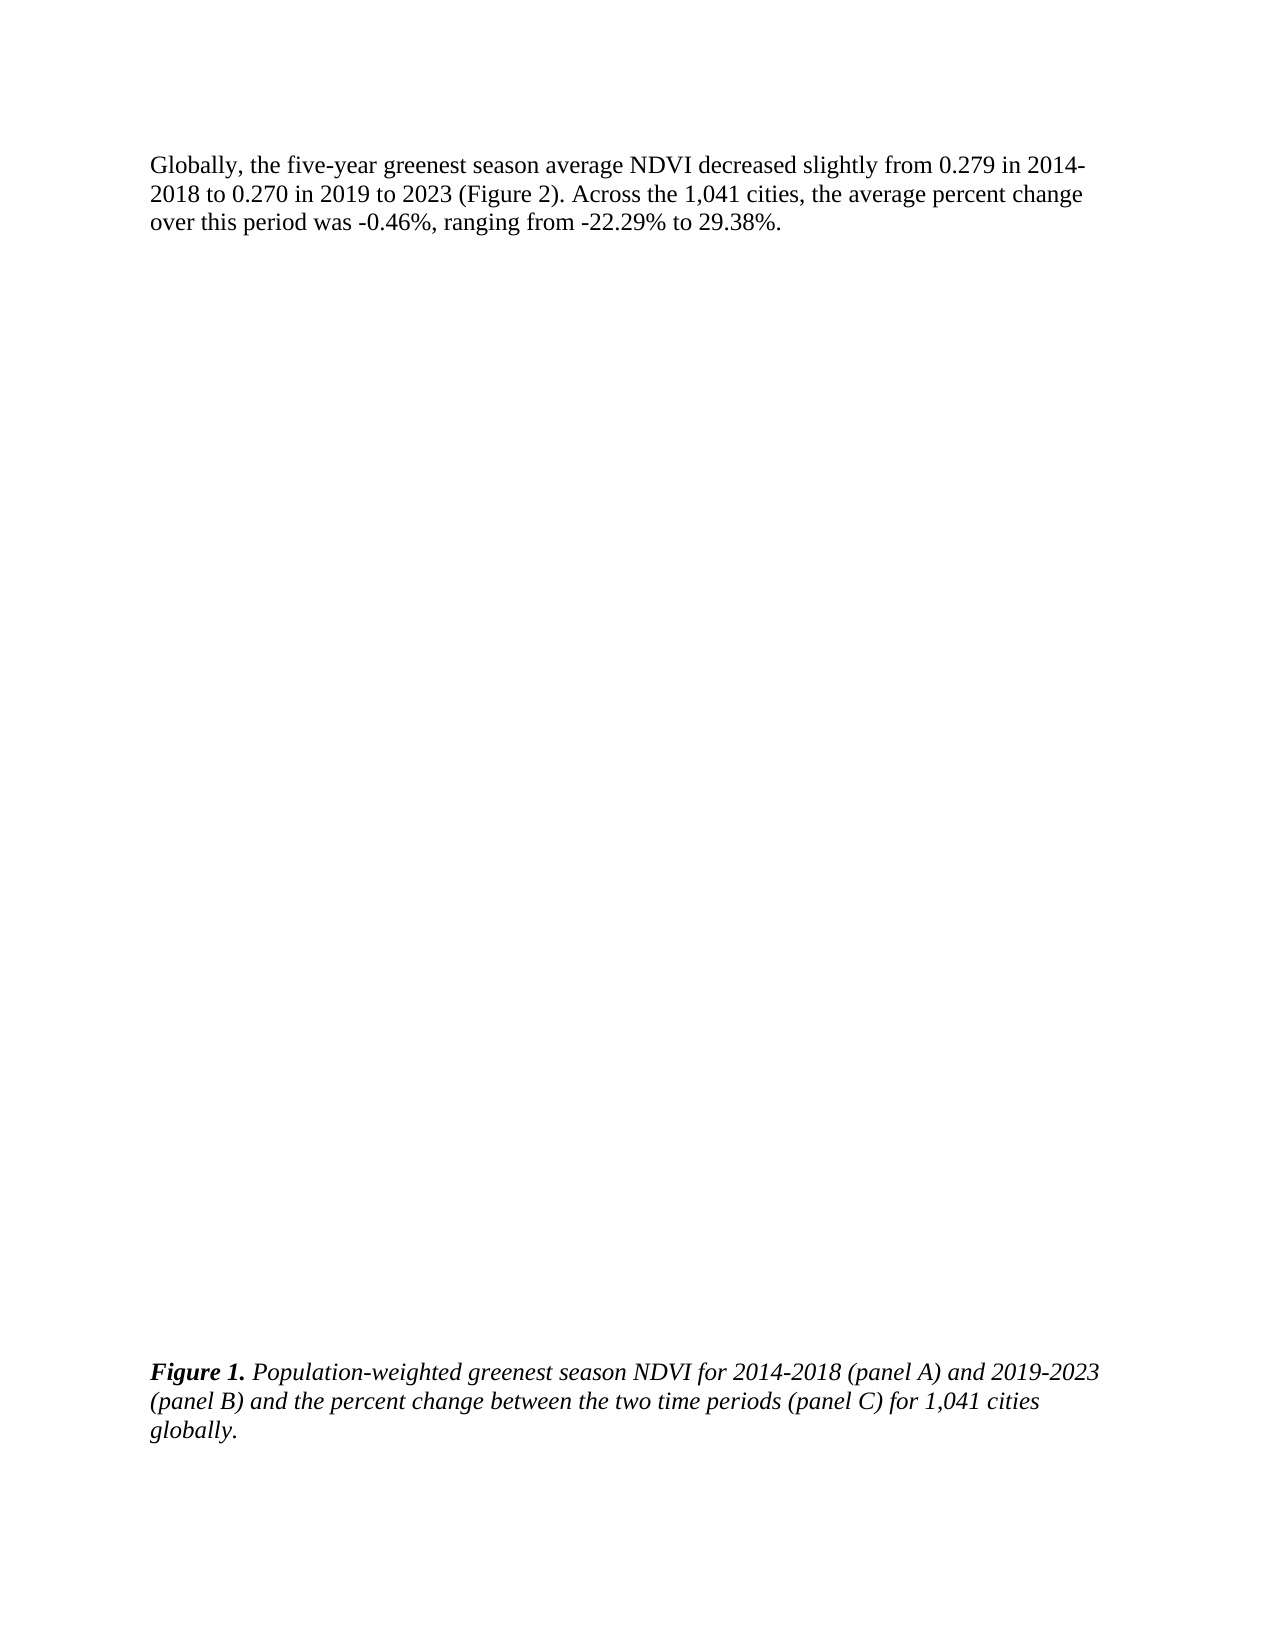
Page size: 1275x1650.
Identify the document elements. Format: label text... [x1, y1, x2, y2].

text Globally, the five-year greenest season average NDVI decreased slightly from 0.279 in 2014-2018 to 0.270 in 2019 to 2023 (Figure 2). Across the 1,041 cities, the average percent change over this period was -0.46%, ranging from -22.29% to 29.38%. [150, 150, 1125, 236]
text Figure 1. Population-weighted greenest season NDVI for 2014-2018 (panel A) and 2019-2023 (panel B) and the percent change between the two time periods (panel C) for 1,041 cities globally. [150, 1127, 1125, 1444]
